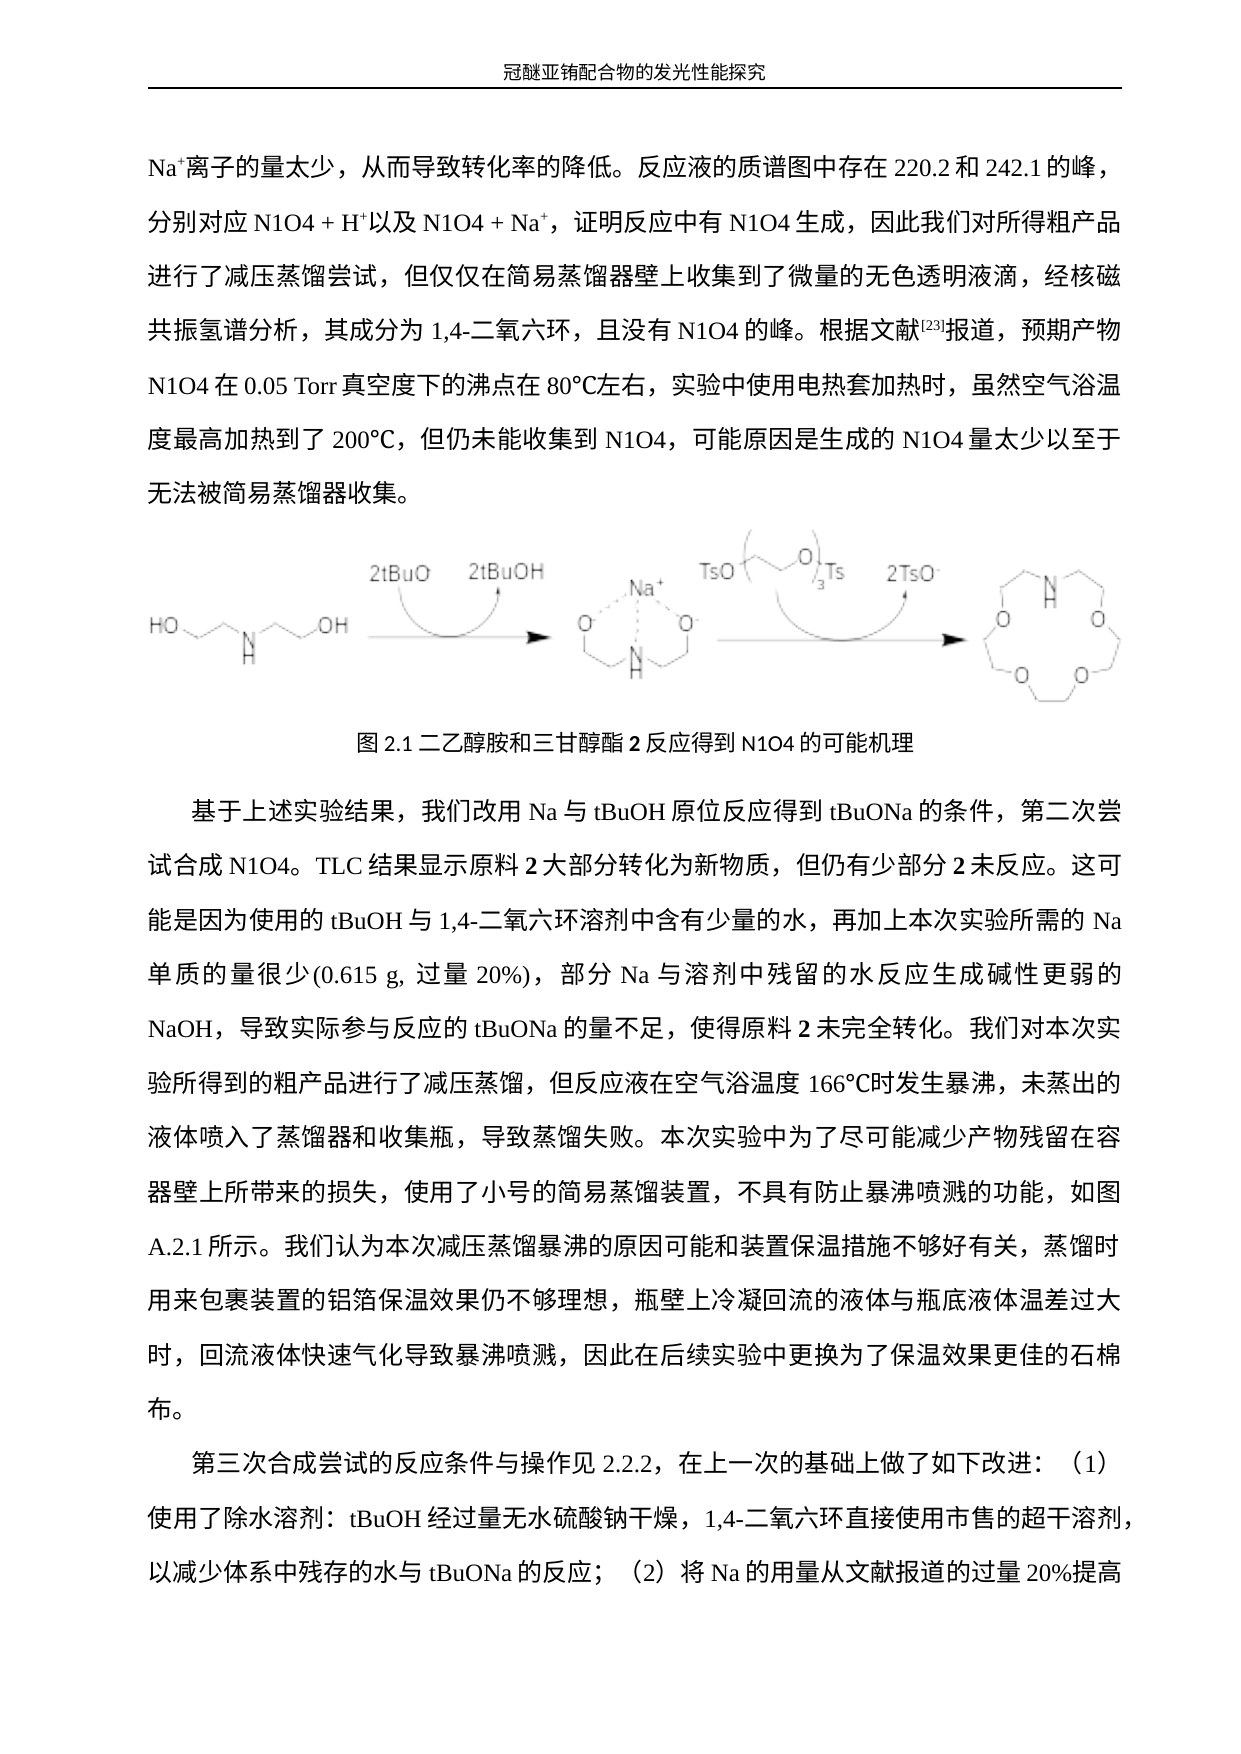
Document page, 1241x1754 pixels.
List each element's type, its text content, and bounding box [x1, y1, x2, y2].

text 基于上述实验结果，我们改用Na与tBuOH原位反应得到tBuONa的条件，第二次尝试合成N1O4。TLC结果显示原料2大部分转化为新物质，但仍有少部分2未反应。这可能是因为使用的tBuOH与1,4-二氧六环溶剂中含有少量的水，再加上本次实验所需的Na单质的量很少(0.615 g, 过量20%)，部分Na与溶剂中残留的水反应生成碱性更弱的NaOH，导致实际参与反应的tBuONa的量不足，使得原料2未完全转化。我们对本次实验所得到的粗产品进行了减压蒸馏，但反应液在空气浴温度166℃时发生暴沸，未蒸出的液体喷入了蒸馏器和收集瓶，导致蒸馏失败。本次实验中为了尽可能减少产物残留在容器壁上所带来的损失，使用了小号的简易蒸馏装置，不具有防止暴沸喷溅的功能，如图A.2.1所示。我们认为本次减压蒸馏暴沸的原因可能和装置保温措施不够好有关，蒸馏时用来包裹装置的铝箔保温效果仍不够理想，瓶壁上冷凝回流的液体与瓶底液体温差过大时，回流液体快速气化导致暴沸喷溅，因此在后续实验中更换为了保温效果更佳的石棉布。 [148, 791, 1122, 1426]
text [148, 1444, 1122, 1589]
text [148, 148, 1122, 510]
text 图2.1 二乙醇胺和三甘醇酯2反应得到N1O4的可能机理 [148, 725, 1122, 758]
